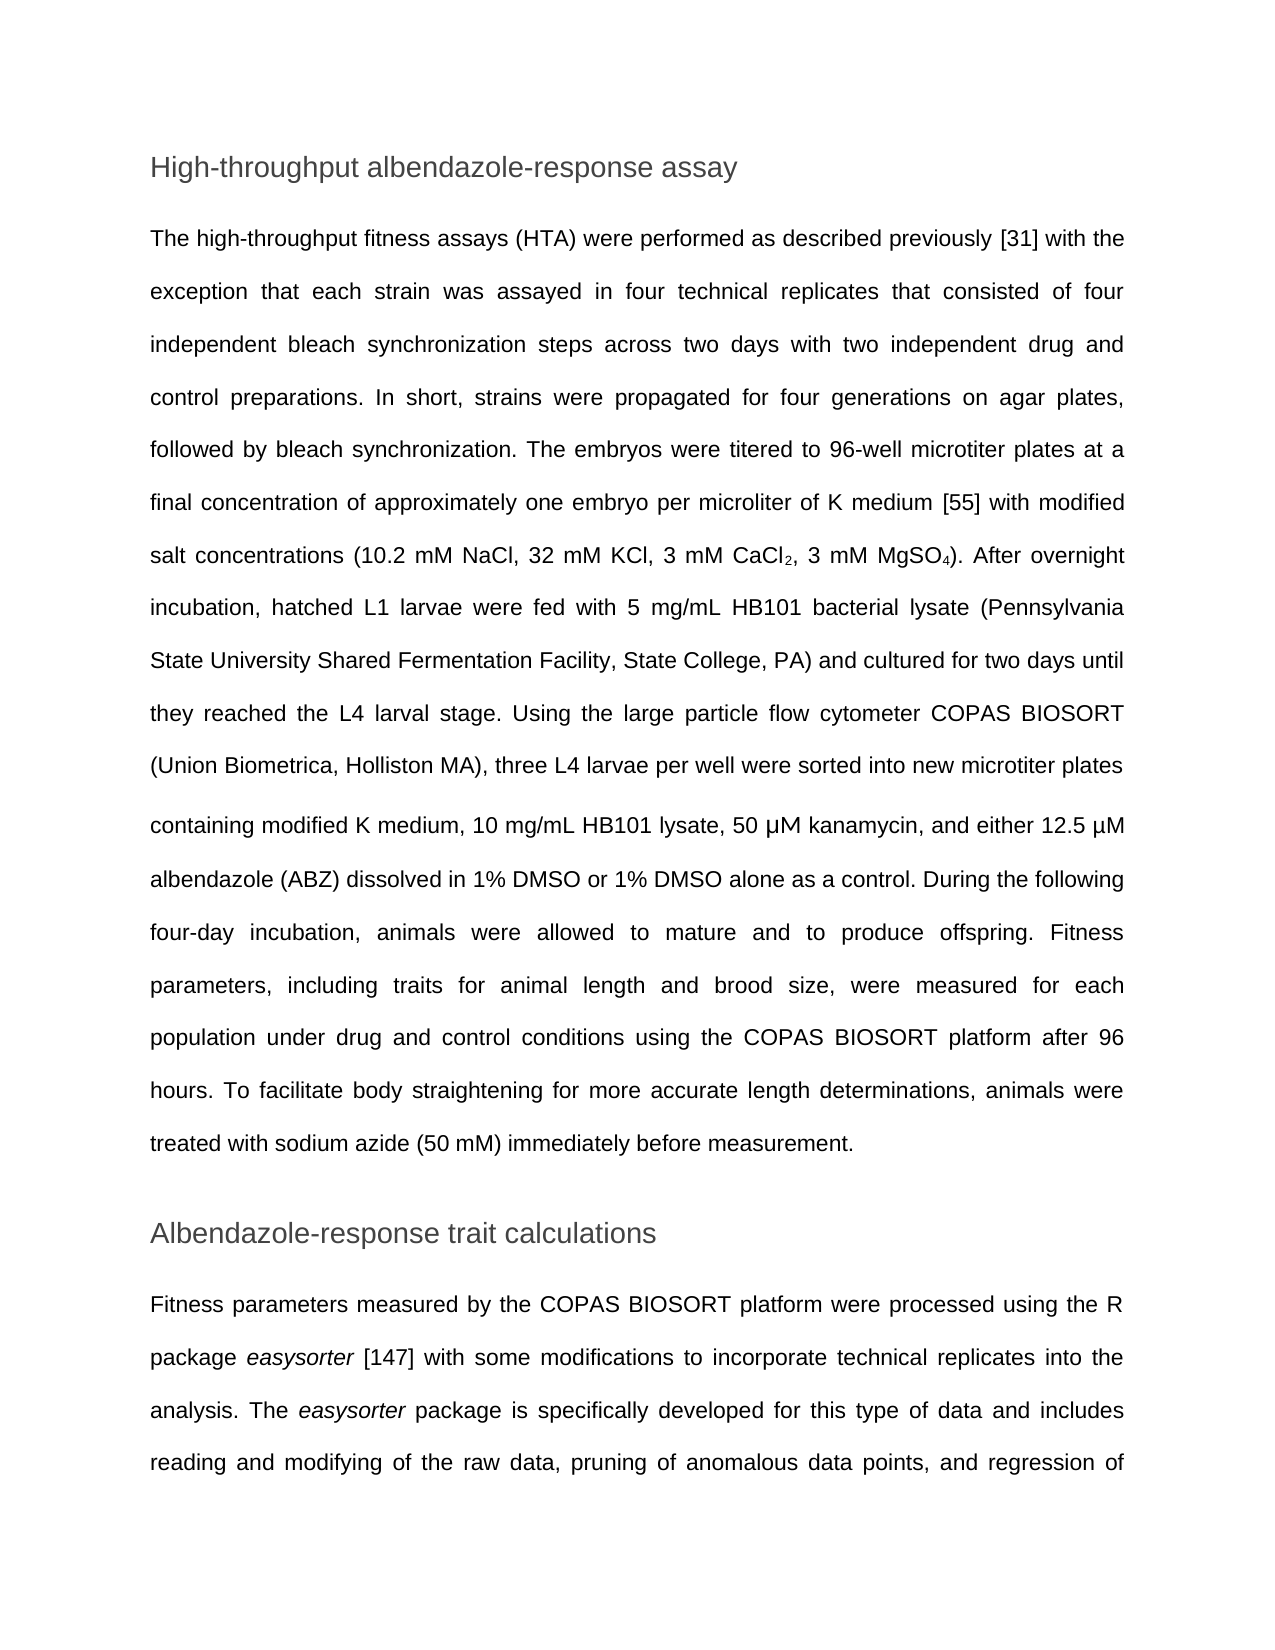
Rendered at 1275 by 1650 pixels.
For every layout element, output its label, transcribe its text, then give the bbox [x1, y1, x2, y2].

text The high-throughput fitness assays (HTA) were performed as described previously [31] with the exception that each strain was assayed in four technical replicates that consisted of four independent bleach synchronization steps across two days with two independent drug and control preparations. In short, strains were propagated for four generations on agar plates, followed by bleach synchronization. The embryos were titered to 96-well microtiter plates at a final concentration of approximately one embryo per microliter of K medium [55] with modified salt concentrations (10.2 mM NaCl, 32 mM KCl, 3 mM CaCl2, 3 mM MgSO4). After overnight incubation, hatched L1 larvae were fed with 5 mg/mL HB101 bacterial lysate (Pennsylvania State University Shared Fermentation Facility, State College, PA) and cultured for two days until they reached the L4 larval stage. Using the large particle flow cytometer COPAS BIOSORT (Union Biometrica, Holliston MA), three L4 larvae per well were sorted into new microtiter plates containing modified K medium, 10 mg/mL HB101 lysate, 50 μM kanamycin, and either 12.5 µM albendazole (ABZ) dissolved in 1% DMSO or 1% DMSO alone as a control. During the following four-day incubation, animals were allowed to mature and to produce offspring. Fitness parameters, including traits for animal length and brood size, were measured for each population under drug and control conditions using the COPAS BIOSORT platform after 96 hours. To facilitate body straightening for more accurate length determinations, animals were treated with sodium azide (50 mM) immediately before measurement. [150, 225, 1125, 1156]
subtitle Albendazole-response trait calculations [150, 1216, 1125, 1249]
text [150, 1291, 1125, 1476]
subtitle High-throughput albendazole-response assay [150, 150, 1125, 183]
